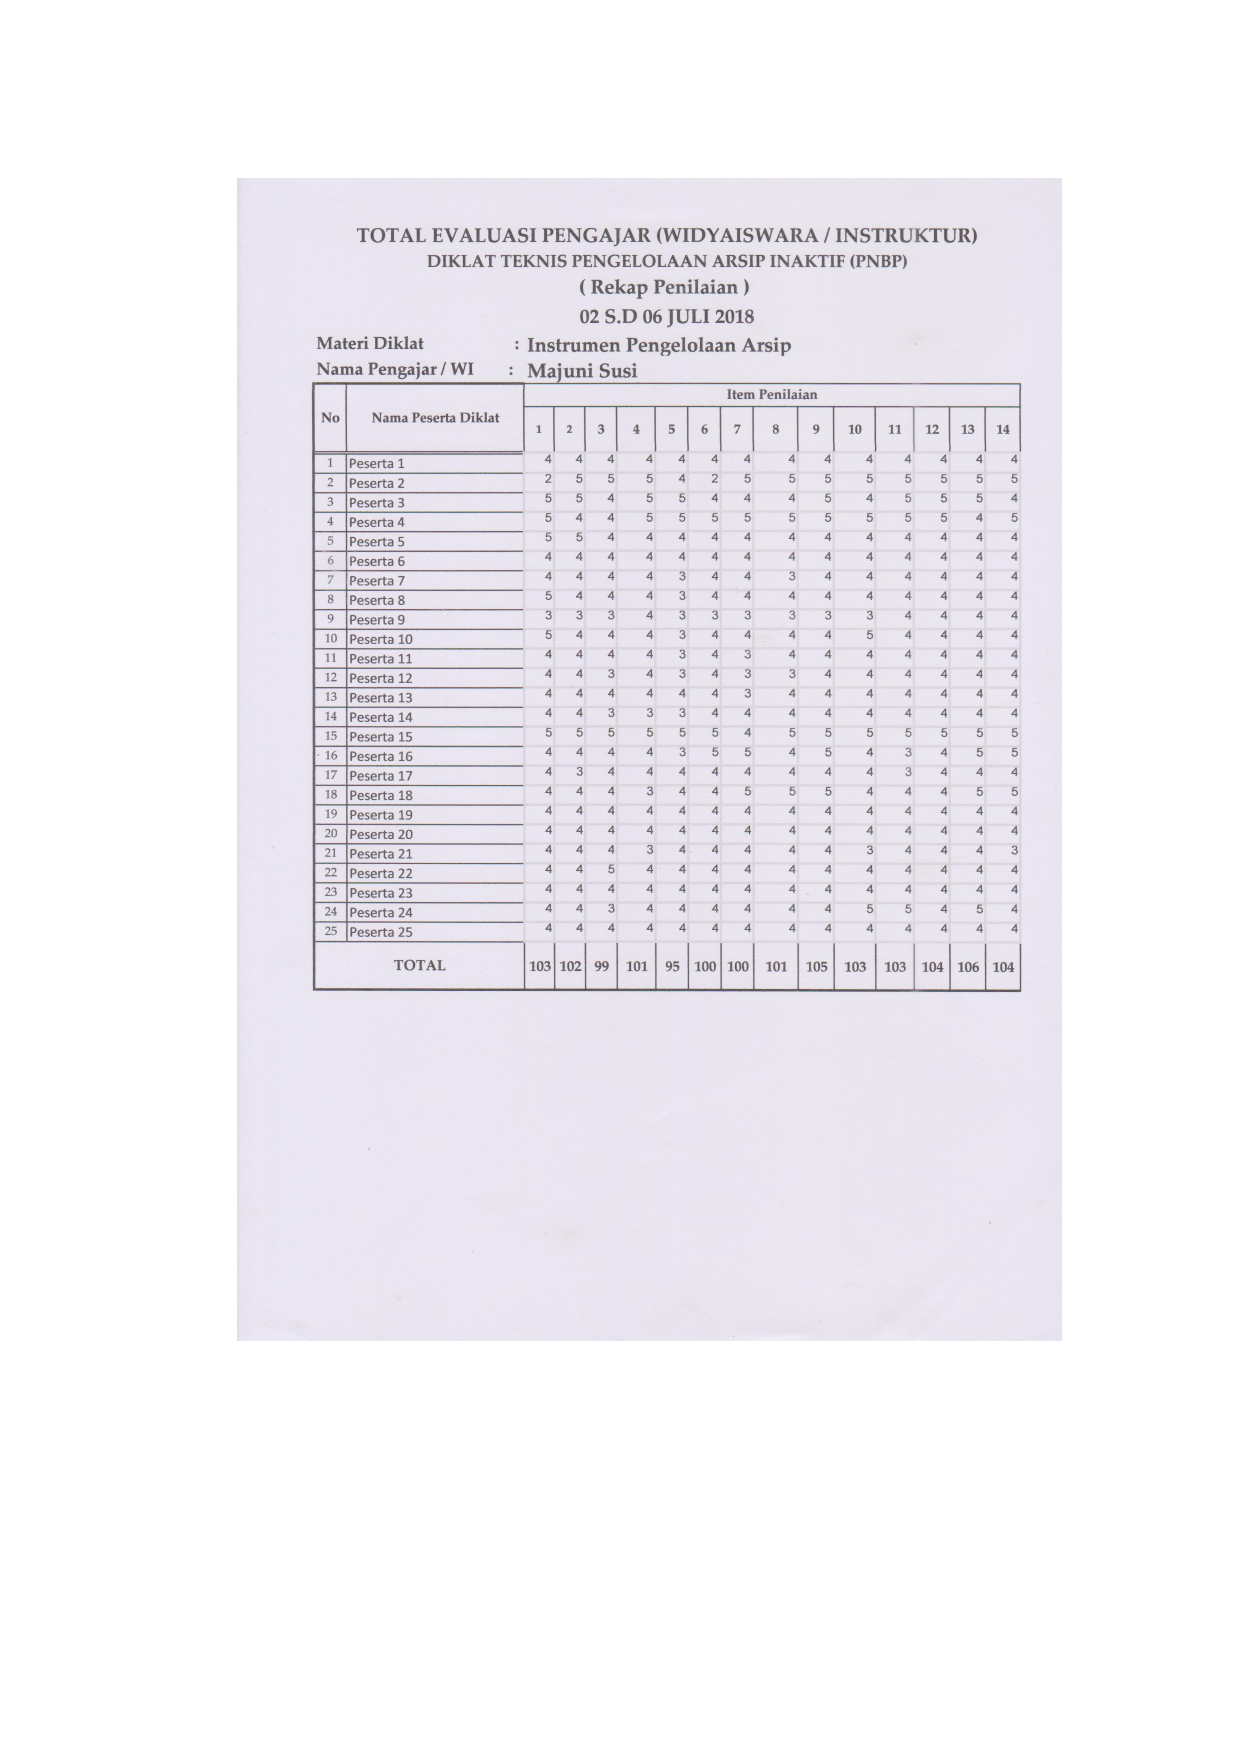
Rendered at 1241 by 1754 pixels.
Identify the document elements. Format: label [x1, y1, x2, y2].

picture [237, 178, 1063, 1341]
